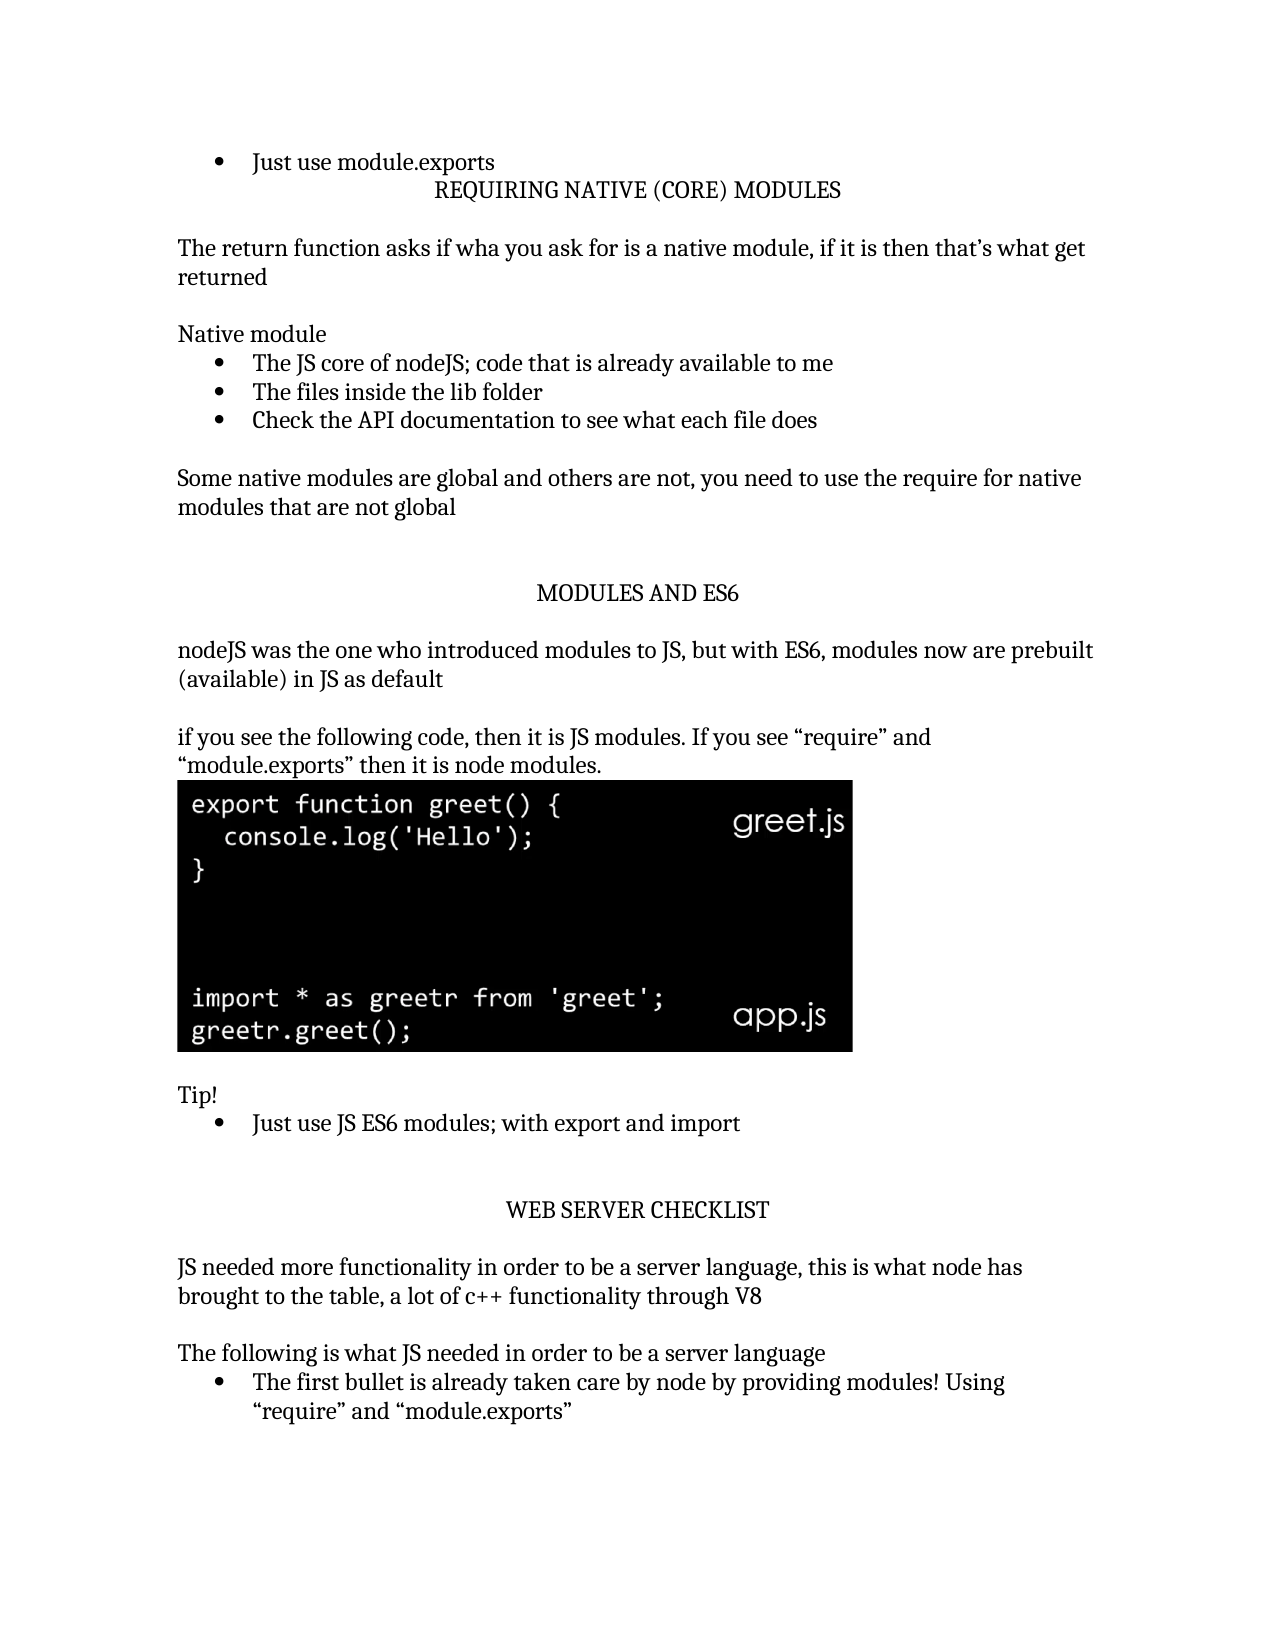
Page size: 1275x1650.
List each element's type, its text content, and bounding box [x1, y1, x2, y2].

list Just use JS ES6 modules; with export and import [215, 1109, 1098, 1138]
picture [177, 780, 853, 1052]
text JS needed more functionality in order to be a server language, this is what node has brought to the table, a lot of c++ functionality through V8 [177, 1253, 1098, 1311]
text Tip! [177, 1081, 1098, 1109]
text MODULES AND ES6 [177, 579, 1098, 608]
list The JS core of nodeJS; code that is already available to me [215, 349, 1098, 378]
list The files inside the lib folder [215, 378, 1098, 406]
list The first bullet is already taken care by node by providing modules! Using “require” and “module.exports” [215, 1368, 1098, 1426]
text The following is what JS needed in order to be a server language [177, 1339, 1098, 1368]
text The return function asks if wha you ask for is a native module, if it is then that’s what get returned [177, 234, 1098, 291]
text nodeJS was the one who introduced modules to JS, but with ES6, modules now are prebuilt (available) in JS as default [177, 636, 1098, 694]
text WEB SERVER CHECKLIST [177, 1196, 1098, 1224]
text Some native modules are global and others are not, you need to use the require for native modules that are not global [177, 464, 1098, 521]
list Just use module.exports [215, 148, 1098, 176]
text Native module [177, 320, 1098, 349]
text REQUIRING NATIVE (CORE) MODULES [177, 176, 1098, 205]
list Check the API documentation to see what each file does [215, 406, 1098, 435]
text if you see the following code, then it is JS modules. If you see “require” and “module.exports” then it is node modules. [177, 723, 1098, 780]
